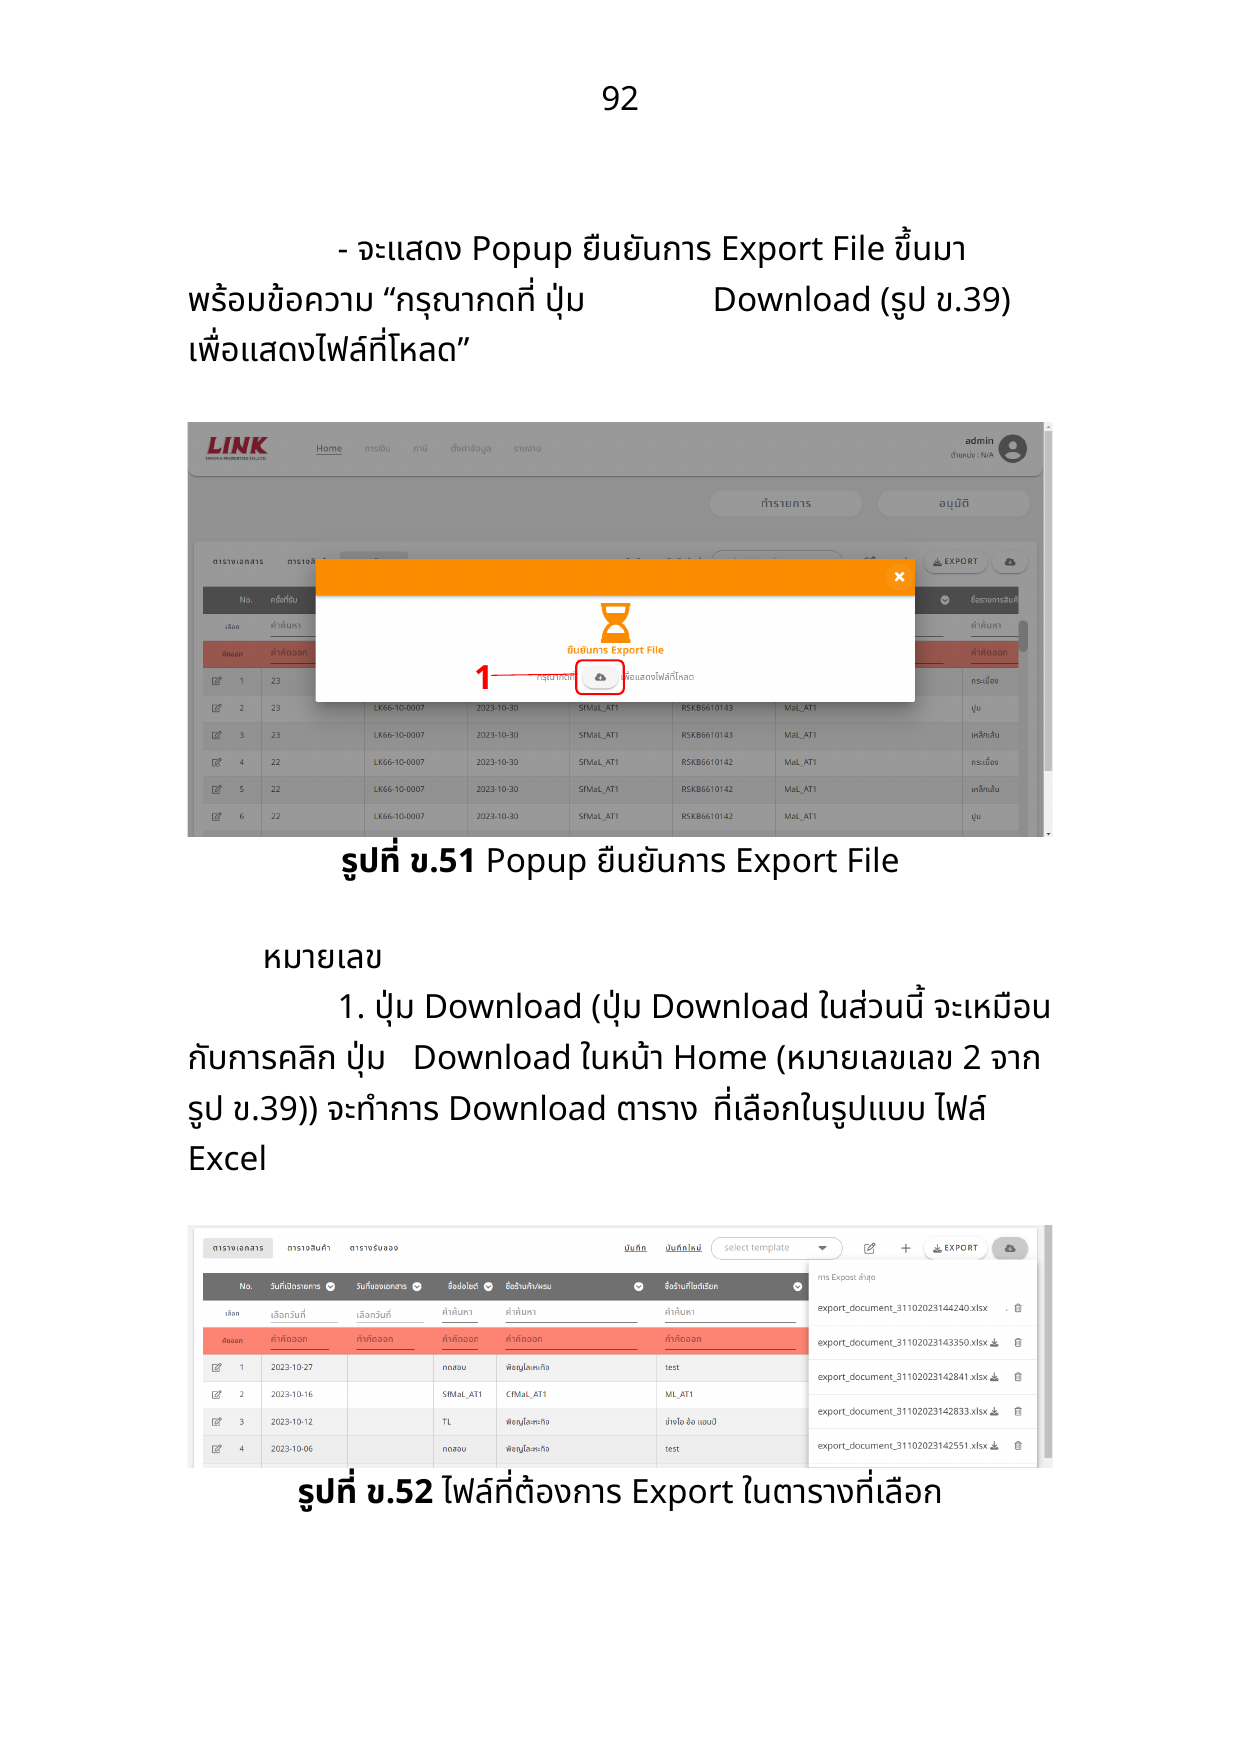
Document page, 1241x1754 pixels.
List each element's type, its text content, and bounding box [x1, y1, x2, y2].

text - จะแสดง Popup ยืนยันการ Export File ขึ้นมา พร้อมข้อความ “กรุณากดที่ ปุ่ม Download (รูป ข.39) เพื่อแสดงไฟล์ที่โหลด” [187, 225, 1053, 377]
picture [187, 1225, 1053, 1468]
picture [187, 422, 1053, 837]
text รูปที่ ข.51 Popup ยืนยันการ Export File [187, 837, 1053, 887]
text รูปที่ ข.52 ไฟล์ที่ต้องการ Export ในตารางที่เลือก [187, 1468, 1053, 1518]
text 1. ปุ่ม Download (ปุ่ม Download ในส่วนนี้ จะเหมือนกับการคลิก ปุ่ม Download ในหน้า Home (หมายเลขเลข 2 จากรูป ข.39)) จะทำการ Download ตาราง ที่เลือกในรูปแบบ ไฟล์ Excel [187, 983, 1053, 1180]
text หมายเลข [187, 933, 1053, 983]
